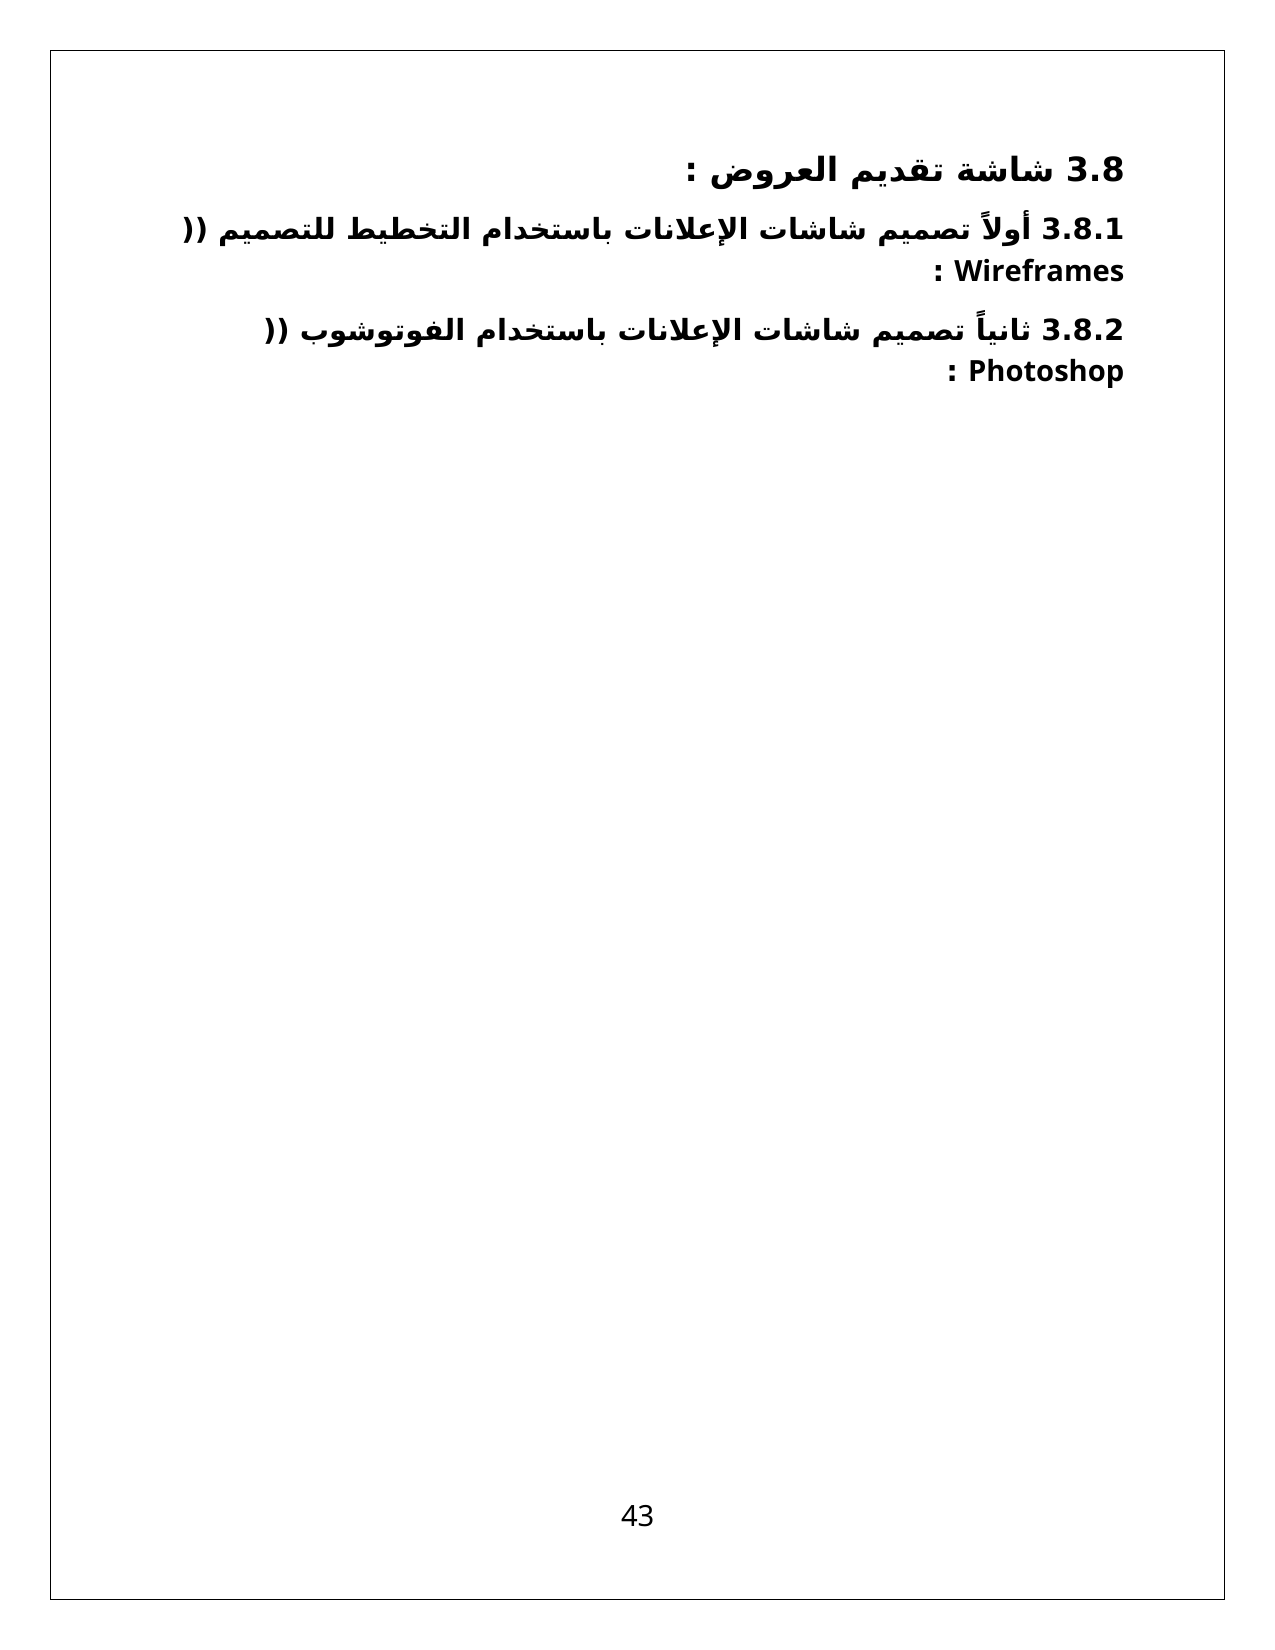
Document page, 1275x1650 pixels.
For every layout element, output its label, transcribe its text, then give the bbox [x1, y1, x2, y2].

subtitle 3.8 شاشة تقديم العروض : [150, 150, 1125, 189]
subtitle 3.8.2 ثانياً تصميم شاشات الإعلانات باستخدام الفوتوشوب ((Photoshop : [150, 313, 1124, 390]
subtitle 3.8.1 أولاً تصميم شاشات الإعلانات باستخدام التخطيط للتصميم ((Wireframes : [150, 213, 1124, 289]
